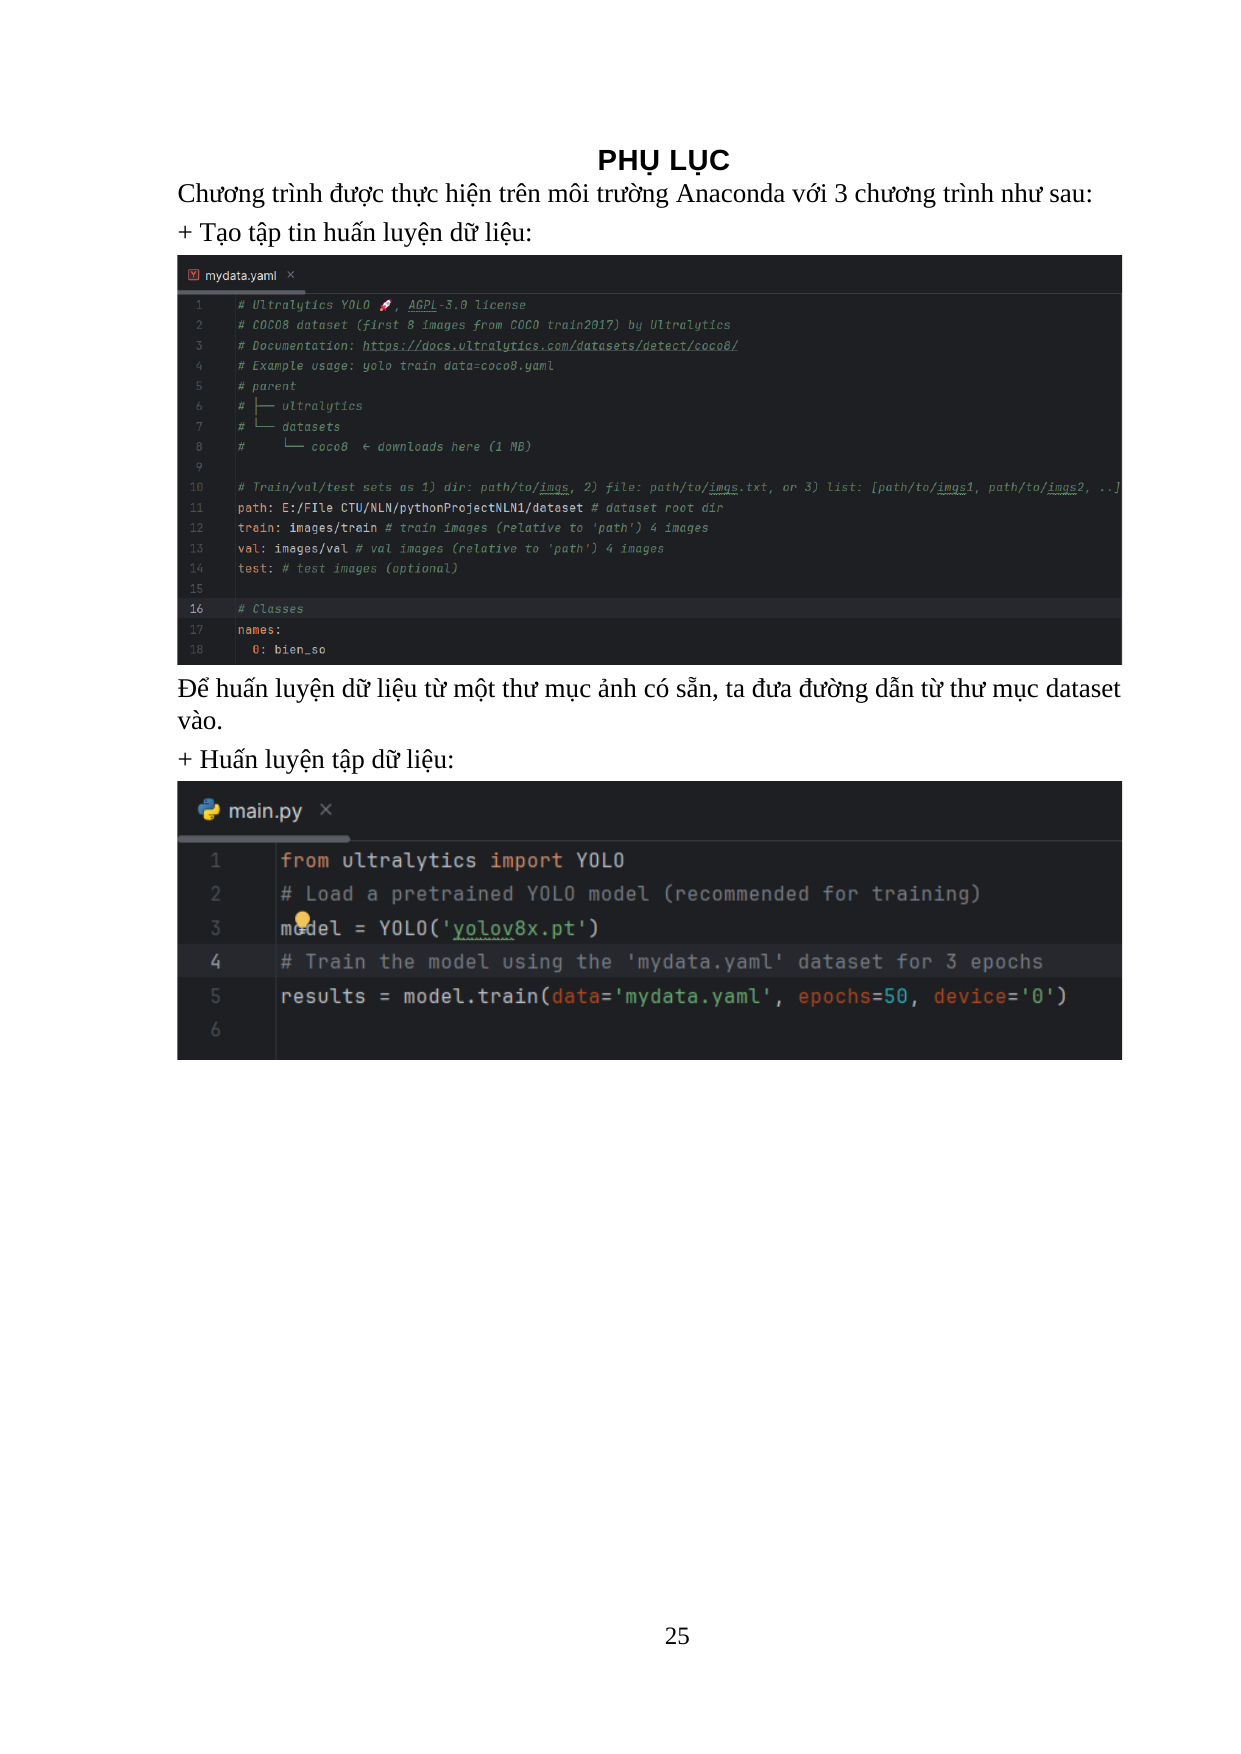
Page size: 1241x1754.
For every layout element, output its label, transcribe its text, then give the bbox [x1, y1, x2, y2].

text Để huấn luyện dữ liệu từ một thư mục ảnh có sẵn, ta đưa đường dẫn từ thư mục dataset vào. [177, 672, 1122, 735]
text Chương trình được thực hiện trên môi trường Anaconda với 3 chương trình như sau: [177, 178, 1122, 209]
picture [177, 781, 1123, 1060]
text + Huấn luyện tập dữ liệu: [177, 743, 1122, 774]
picture [177, 255, 1123, 665]
text + Tạo tập tin huấn luyện dữ liệu: [177, 216, 1122, 248]
subtitle PHỤ LỤC [205, 143, 1122, 177]
